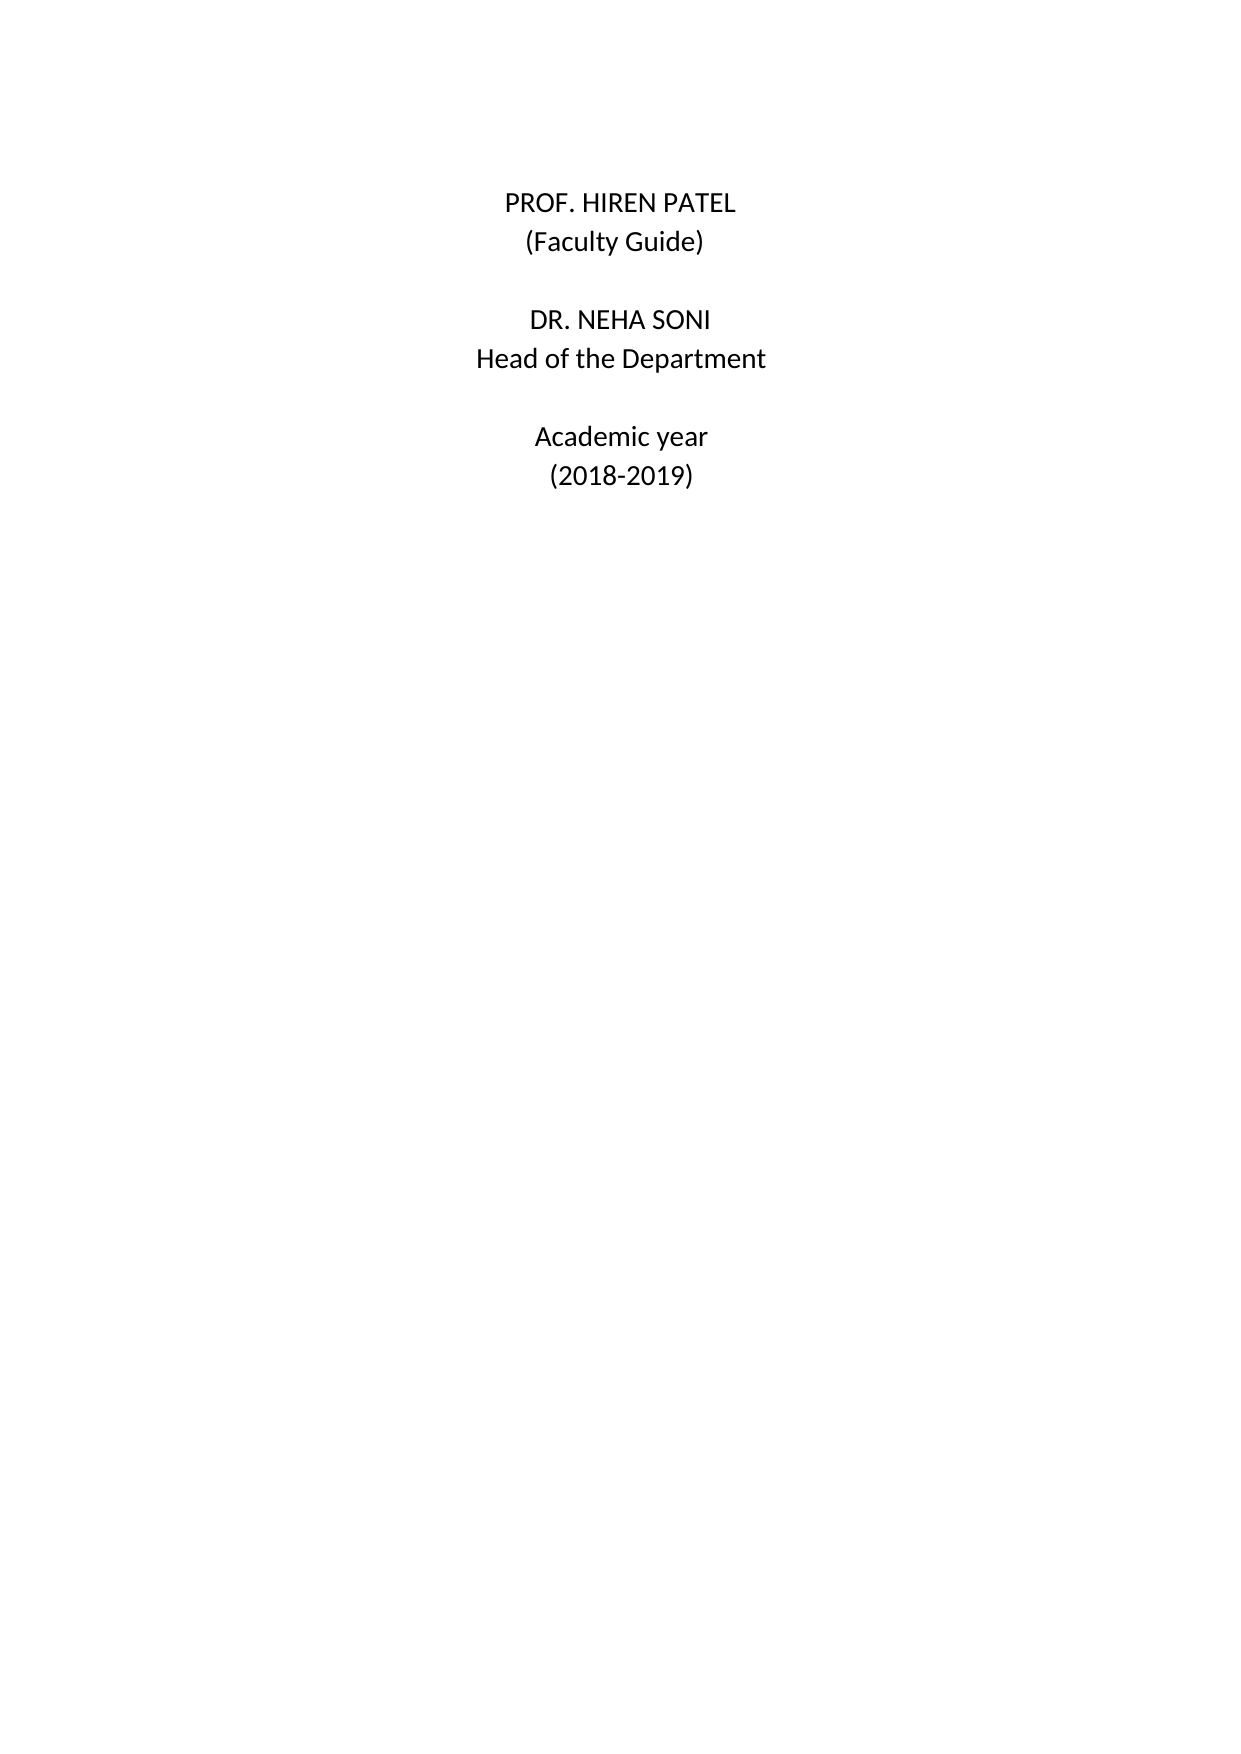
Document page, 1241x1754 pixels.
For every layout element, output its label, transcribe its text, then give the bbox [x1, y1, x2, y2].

text DR. NEHA SONI [150, 301, 1090, 337]
text PROF. HIREN PATEL [150, 184, 1090, 219]
text Academic year [151, 418, 1092, 454]
text Head of the Department [151, 340, 1092, 376]
text (Faculty Guide) [450, 223, 1092, 258]
text (2018-2019) [151, 457, 1092, 493]
